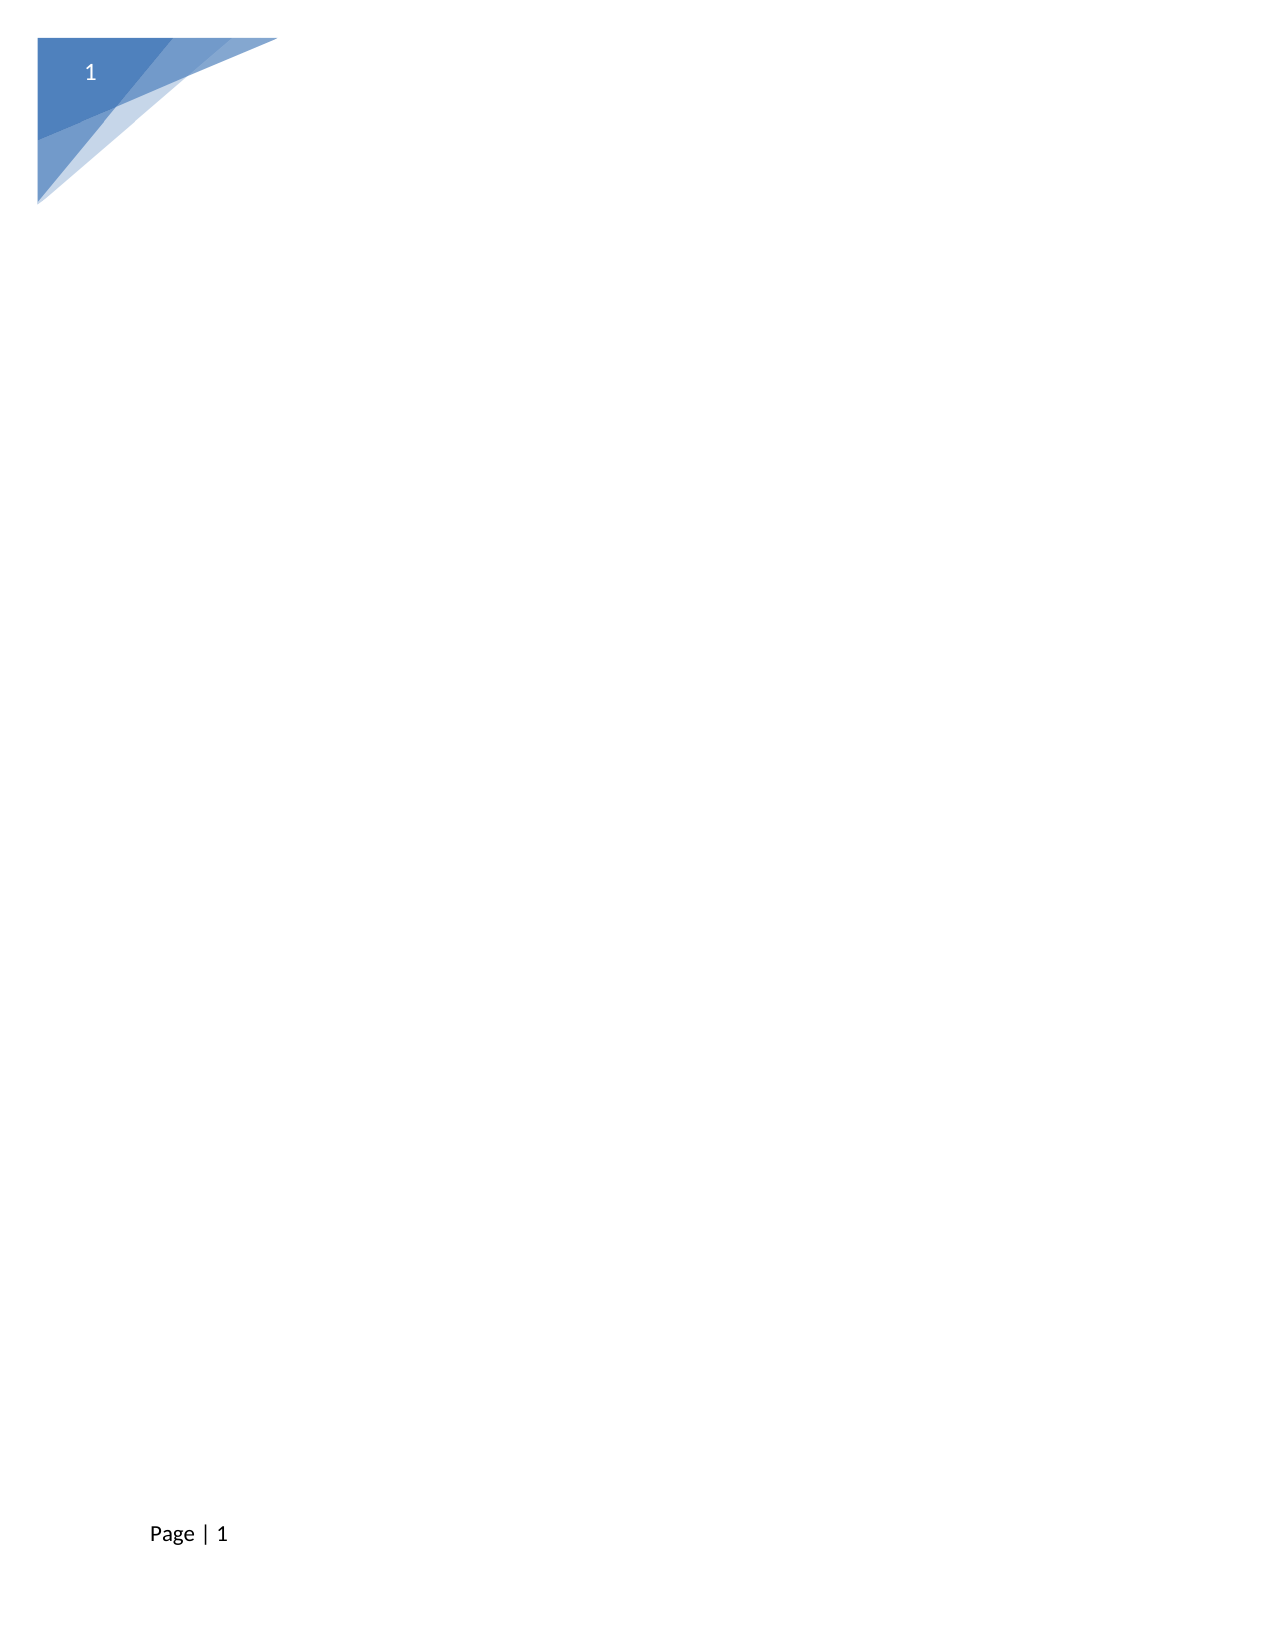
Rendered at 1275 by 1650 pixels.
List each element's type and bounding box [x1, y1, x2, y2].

picture [37, 37, 279, 206]
